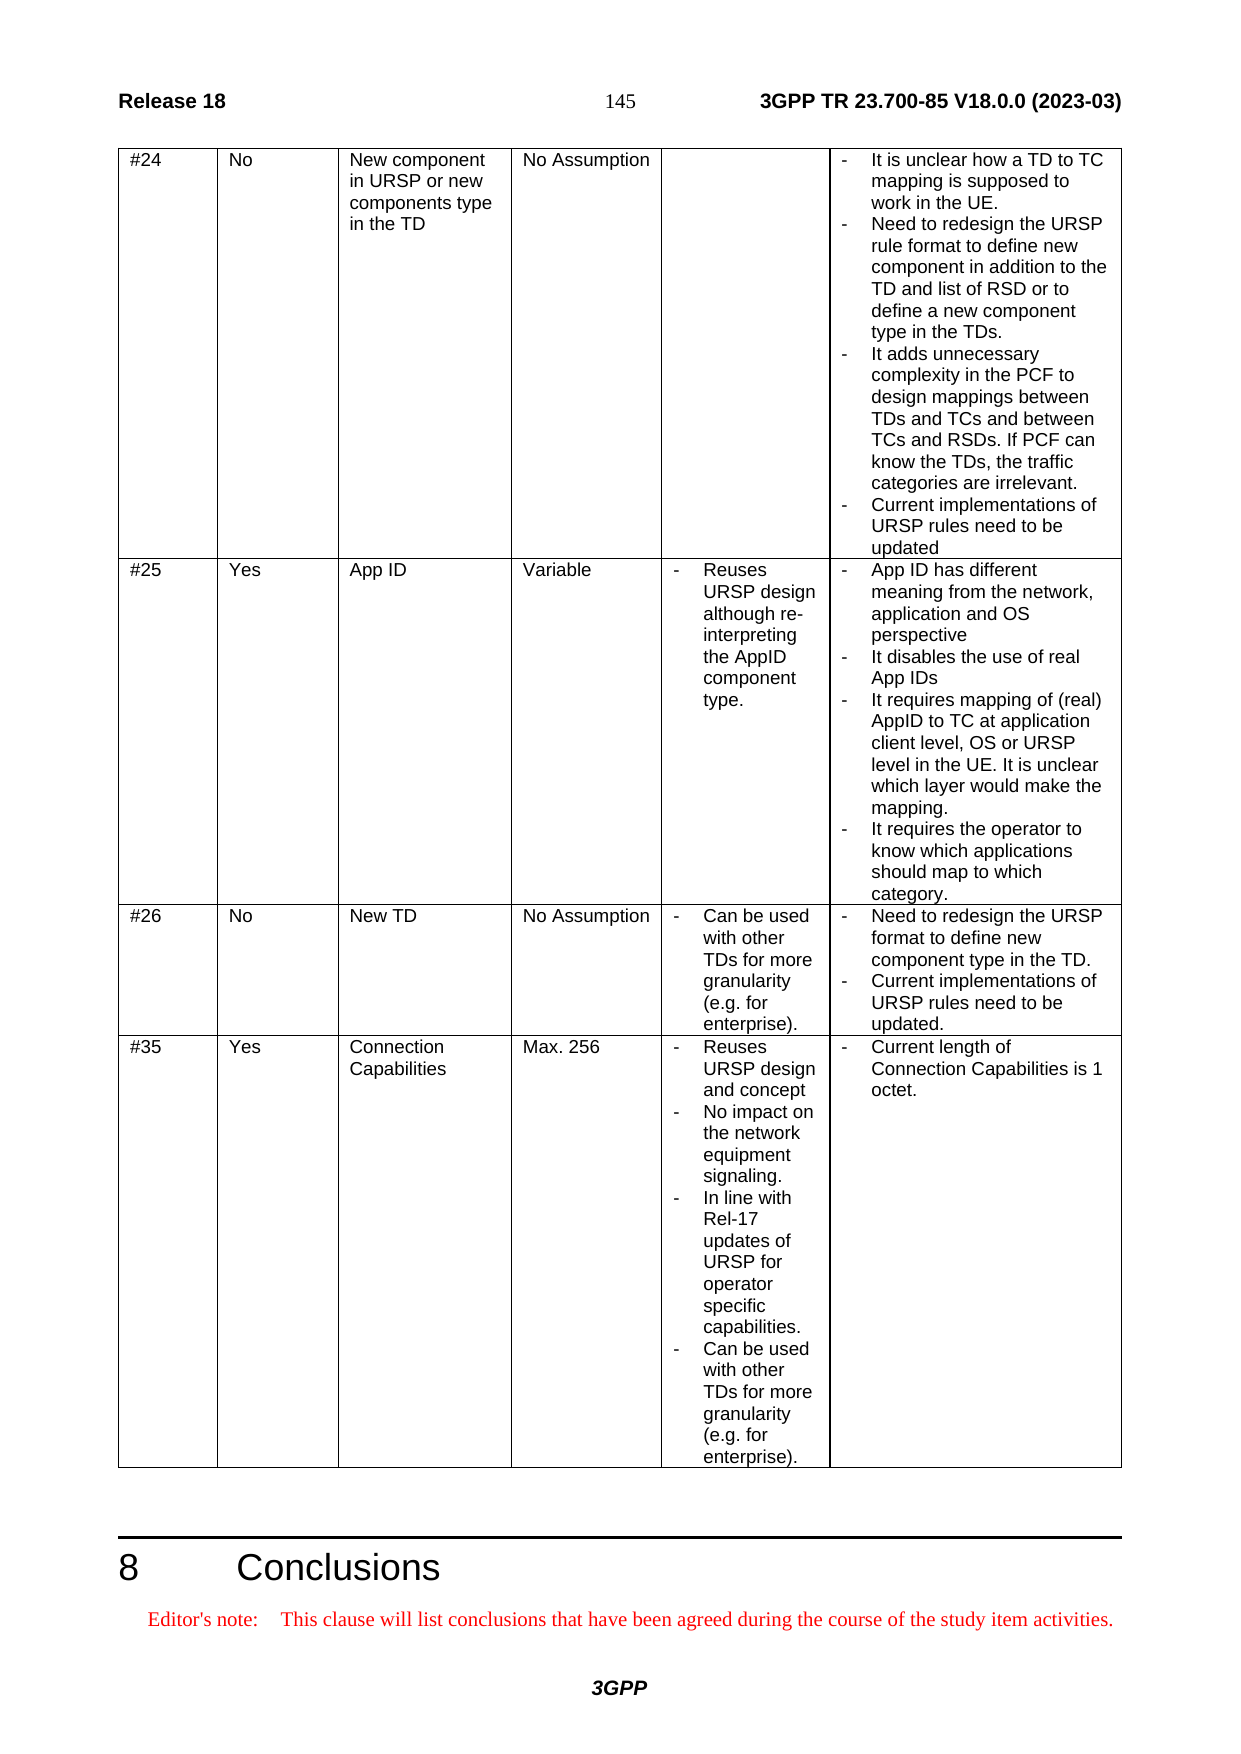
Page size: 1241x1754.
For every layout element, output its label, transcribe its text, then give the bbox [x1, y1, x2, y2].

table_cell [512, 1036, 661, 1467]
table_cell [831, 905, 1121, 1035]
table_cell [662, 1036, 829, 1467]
text Editor's note: This clause will list conclusions that have been agreed during the course of the study item activities. [147, 1607, 1122, 1631]
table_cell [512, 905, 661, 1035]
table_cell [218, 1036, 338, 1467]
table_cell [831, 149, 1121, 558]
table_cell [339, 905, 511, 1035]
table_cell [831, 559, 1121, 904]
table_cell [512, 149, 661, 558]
subtitle 8 Conclusions [118, 1539, 1122, 1588]
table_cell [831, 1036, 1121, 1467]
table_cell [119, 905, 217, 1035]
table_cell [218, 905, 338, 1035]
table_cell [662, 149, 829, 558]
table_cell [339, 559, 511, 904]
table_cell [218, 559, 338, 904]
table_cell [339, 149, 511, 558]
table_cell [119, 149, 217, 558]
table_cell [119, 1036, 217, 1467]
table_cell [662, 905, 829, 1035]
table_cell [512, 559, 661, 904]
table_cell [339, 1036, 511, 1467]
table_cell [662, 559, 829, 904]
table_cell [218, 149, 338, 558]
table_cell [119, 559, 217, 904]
